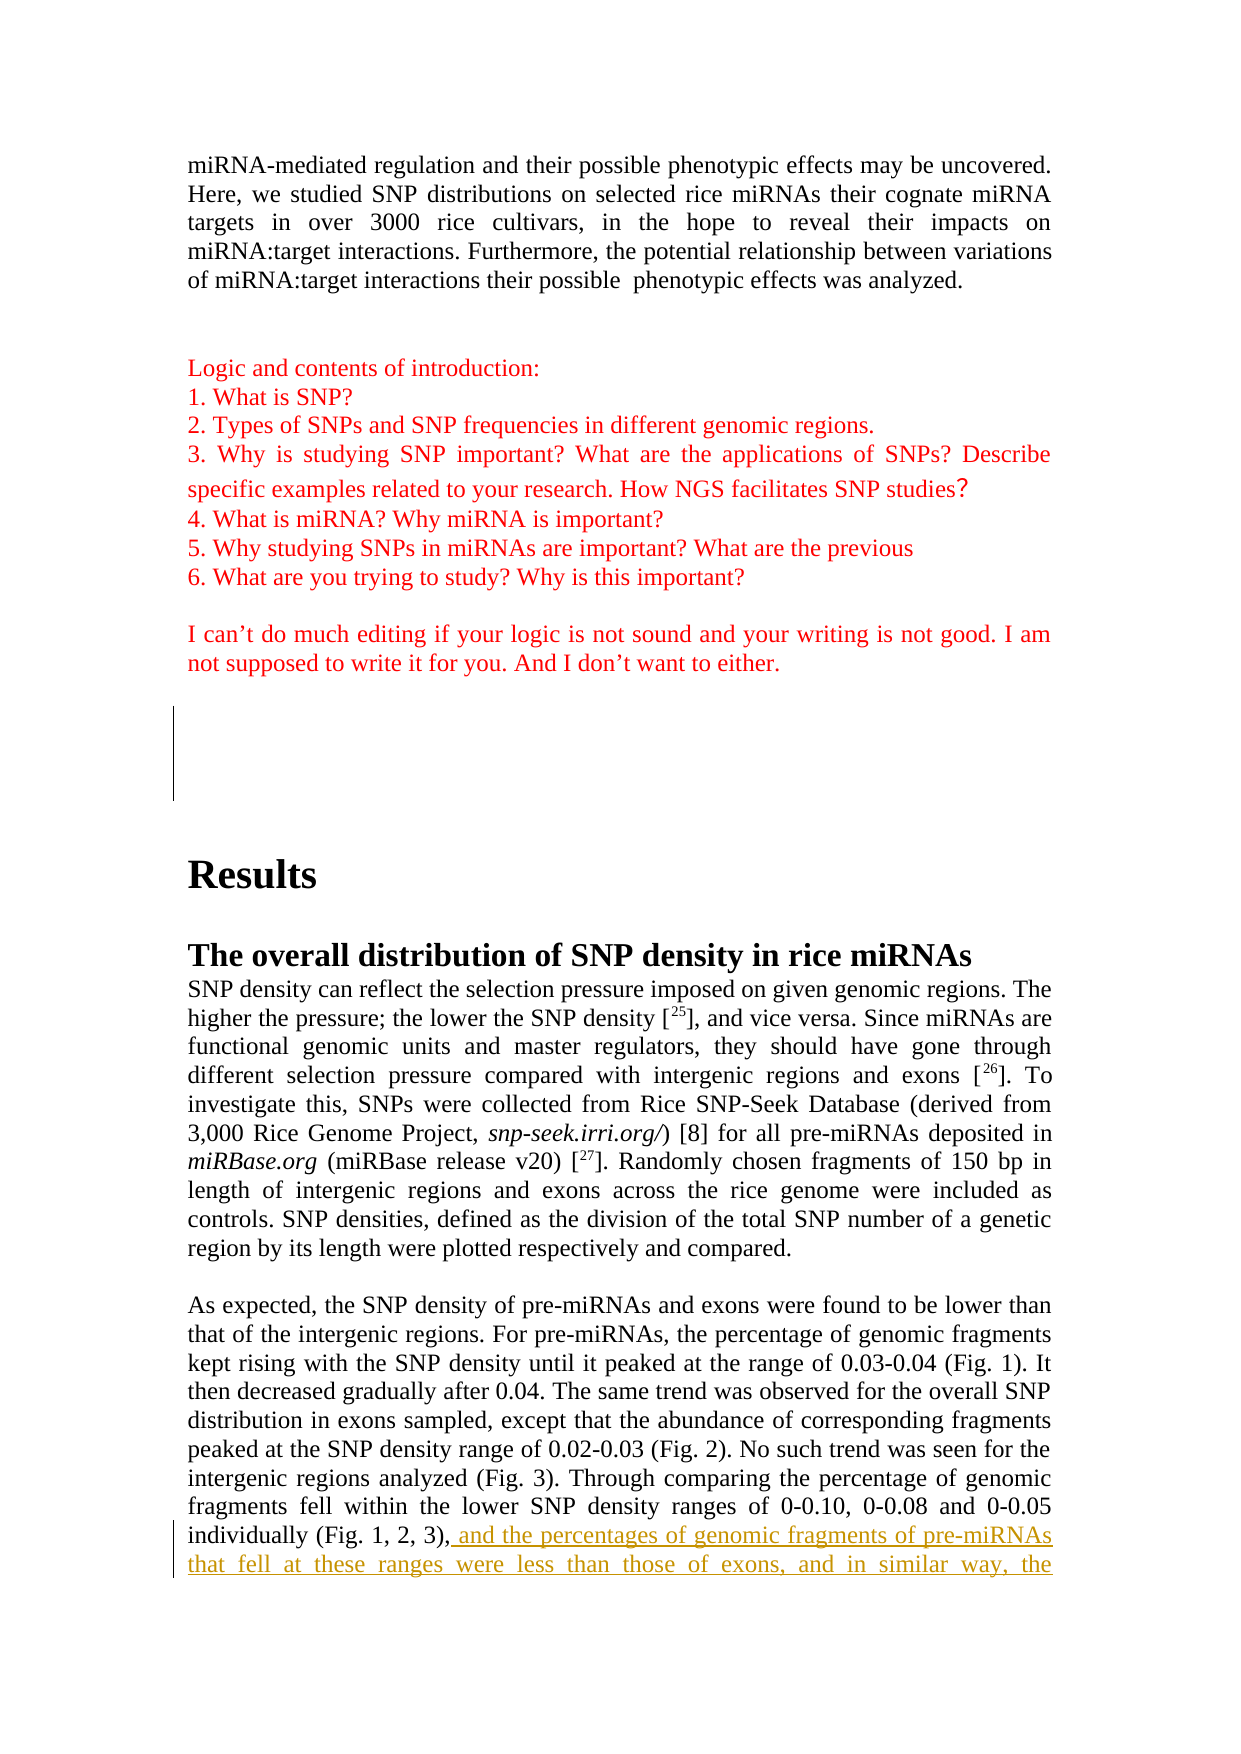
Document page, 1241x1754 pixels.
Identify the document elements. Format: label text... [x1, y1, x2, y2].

text Results [187, 849, 1053, 897]
text 1. What is SNP? [187, 382, 1053, 411]
text Logic and contents of introduction: [187, 353, 1053, 382]
text 6. What are you trying to study? Why is this important? [187, 562, 1053, 591]
text 2. Types of SNPs and SNP frequencies in different genomic regions. [187, 411, 1053, 439]
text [187, 150, 1053, 294]
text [187, 1290, 1053, 1574]
text SNP density can reflect the selection pressure imposed on given genomic regions. The higher the pressure; the lower the SNP density [], and vice versa. Since miRNAs are functional genomic units and master regulators, they should have gone through different selection pressure compared with intergenic regions and exons []. To investigate this, SNPs were collected from Rice SNP-Seek Database (derived from 3,000 Rice Genome Project, snp-seek.irri.org/) [8] for all pre-miRNAs deposited in miRBase.org (miRBase release v20) []. Randomly chosen fragments of 150 bp in length of intergenic regions and exons across the rice genome were included as controls. SNP densities, defined as the division of the total SNP number of a genetic region by its length were plotted respectively and compared. [187, 974, 1053, 1261]
text 5. Why studying SNPs in miRNAs are important? What are the previous [187, 533, 1053, 562]
text 4. What is miRNA? Why miRNA is important? [187, 504, 1053, 533]
text 3. Why is studying SNP important? What are the applications of SNPs? Describe specific examples related to your research. How NGS facilitates SNP studies？ [187, 439, 1053, 504]
text I can’t do much editing if your logic is not sound and your writing is not good. I am not supposed to write it for you. And I don’t want to either. [187, 619, 1053, 677]
text The overall distribution of SNP density in rice miRNAs [187, 936, 1053, 974]
